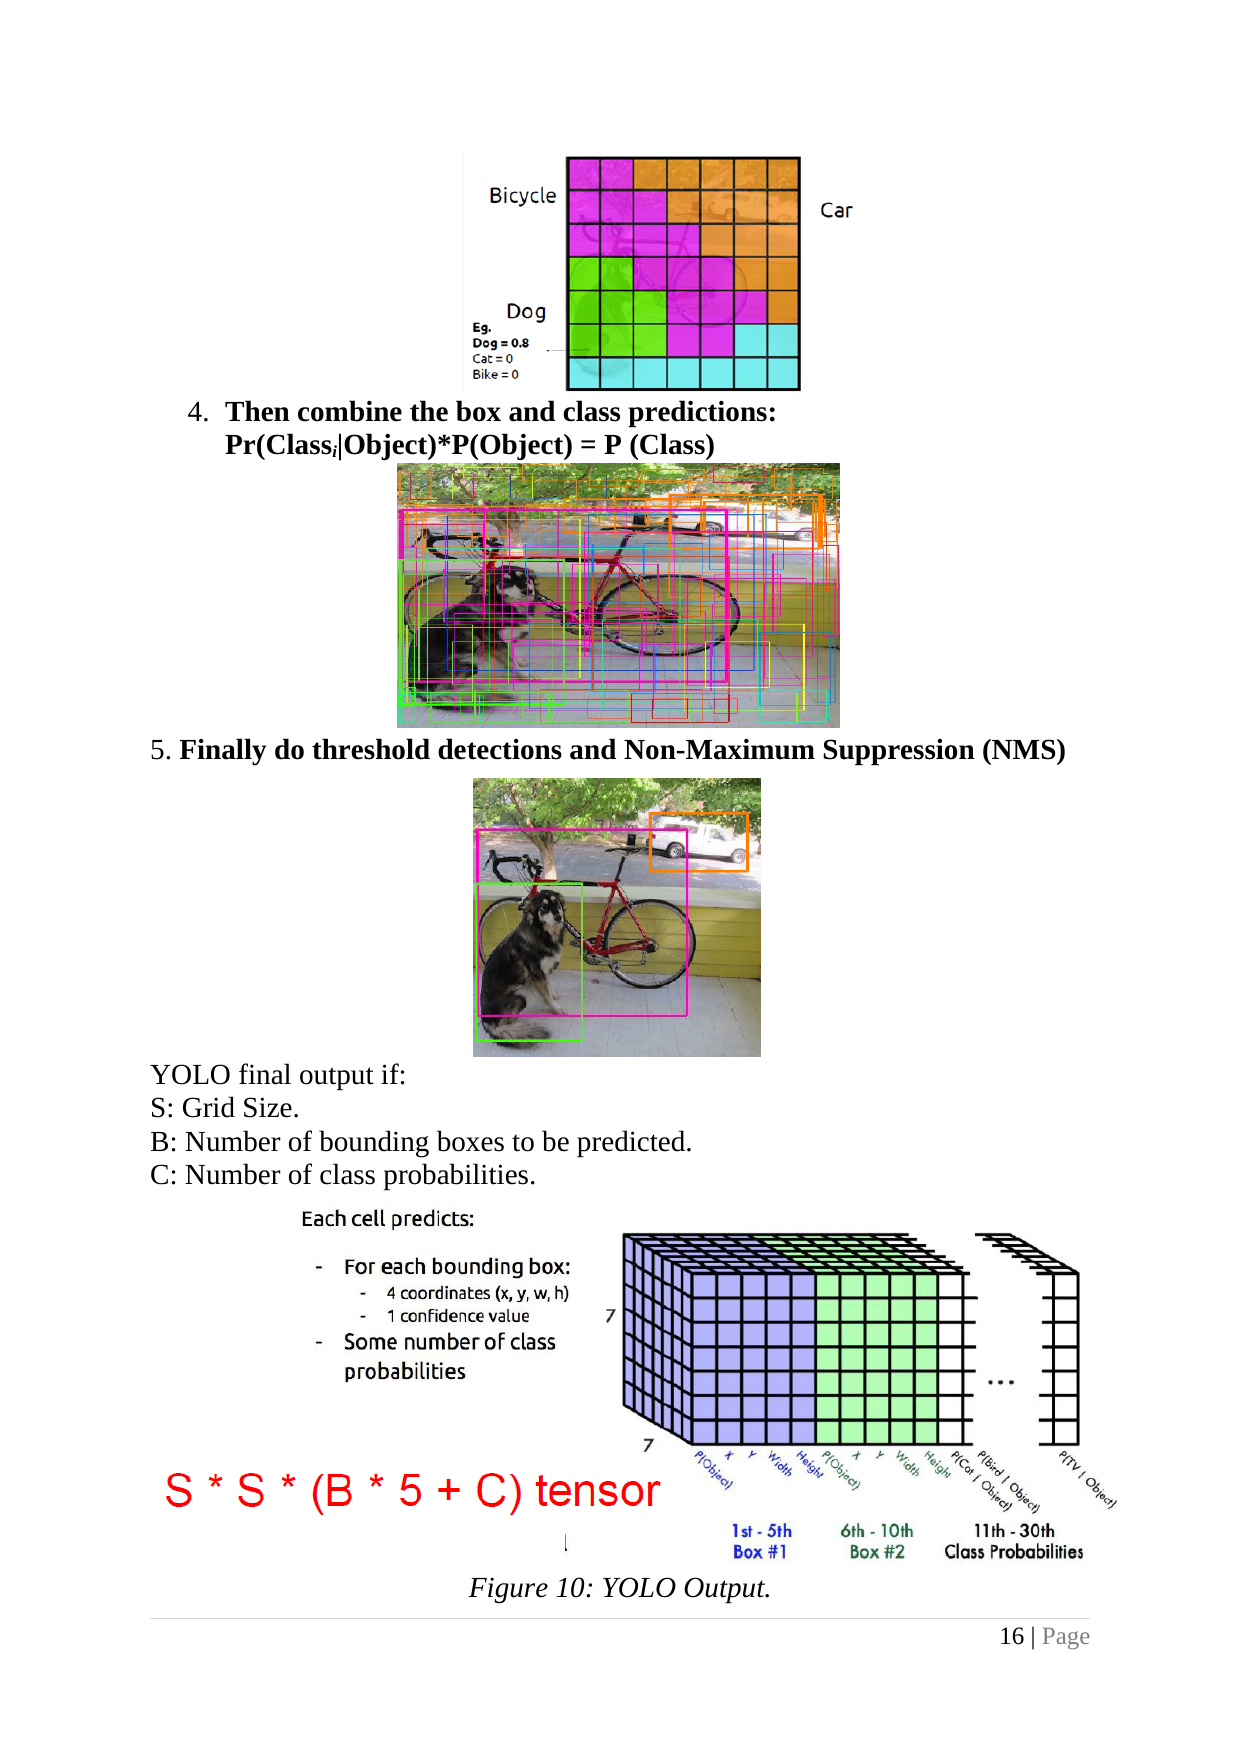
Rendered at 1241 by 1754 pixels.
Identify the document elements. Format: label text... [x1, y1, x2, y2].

text B: Number of bounding boxes to be predicted. [150, 1124, 1090, 1157]
text C: Number of class probabilities. [150, 1157, 1090, 1191]
picture [394, 460, 847, 732]
text 5. Finally do threshold detections and Non-Maximum Suppression (NMS) [150, 732, 1090, 765]
text S: Grid Size. [150, 1090, 1090, 1124]
picture [462, 150, 853, 394]
picture [467, 765, 774, 1057]
text Figure 10: YOLO Output. [150, 1571, 1090, 1604]
text YOLO final output if: [150, 1057, 1090, 1090]
list Then combine the box and class predictions: [187, 394, 1090, 427]
picture [150, 1191, 1125, 1571]
list Pr(Classi|Object)*P(Object) = P (Class) [225, 427, 1090, 461]
